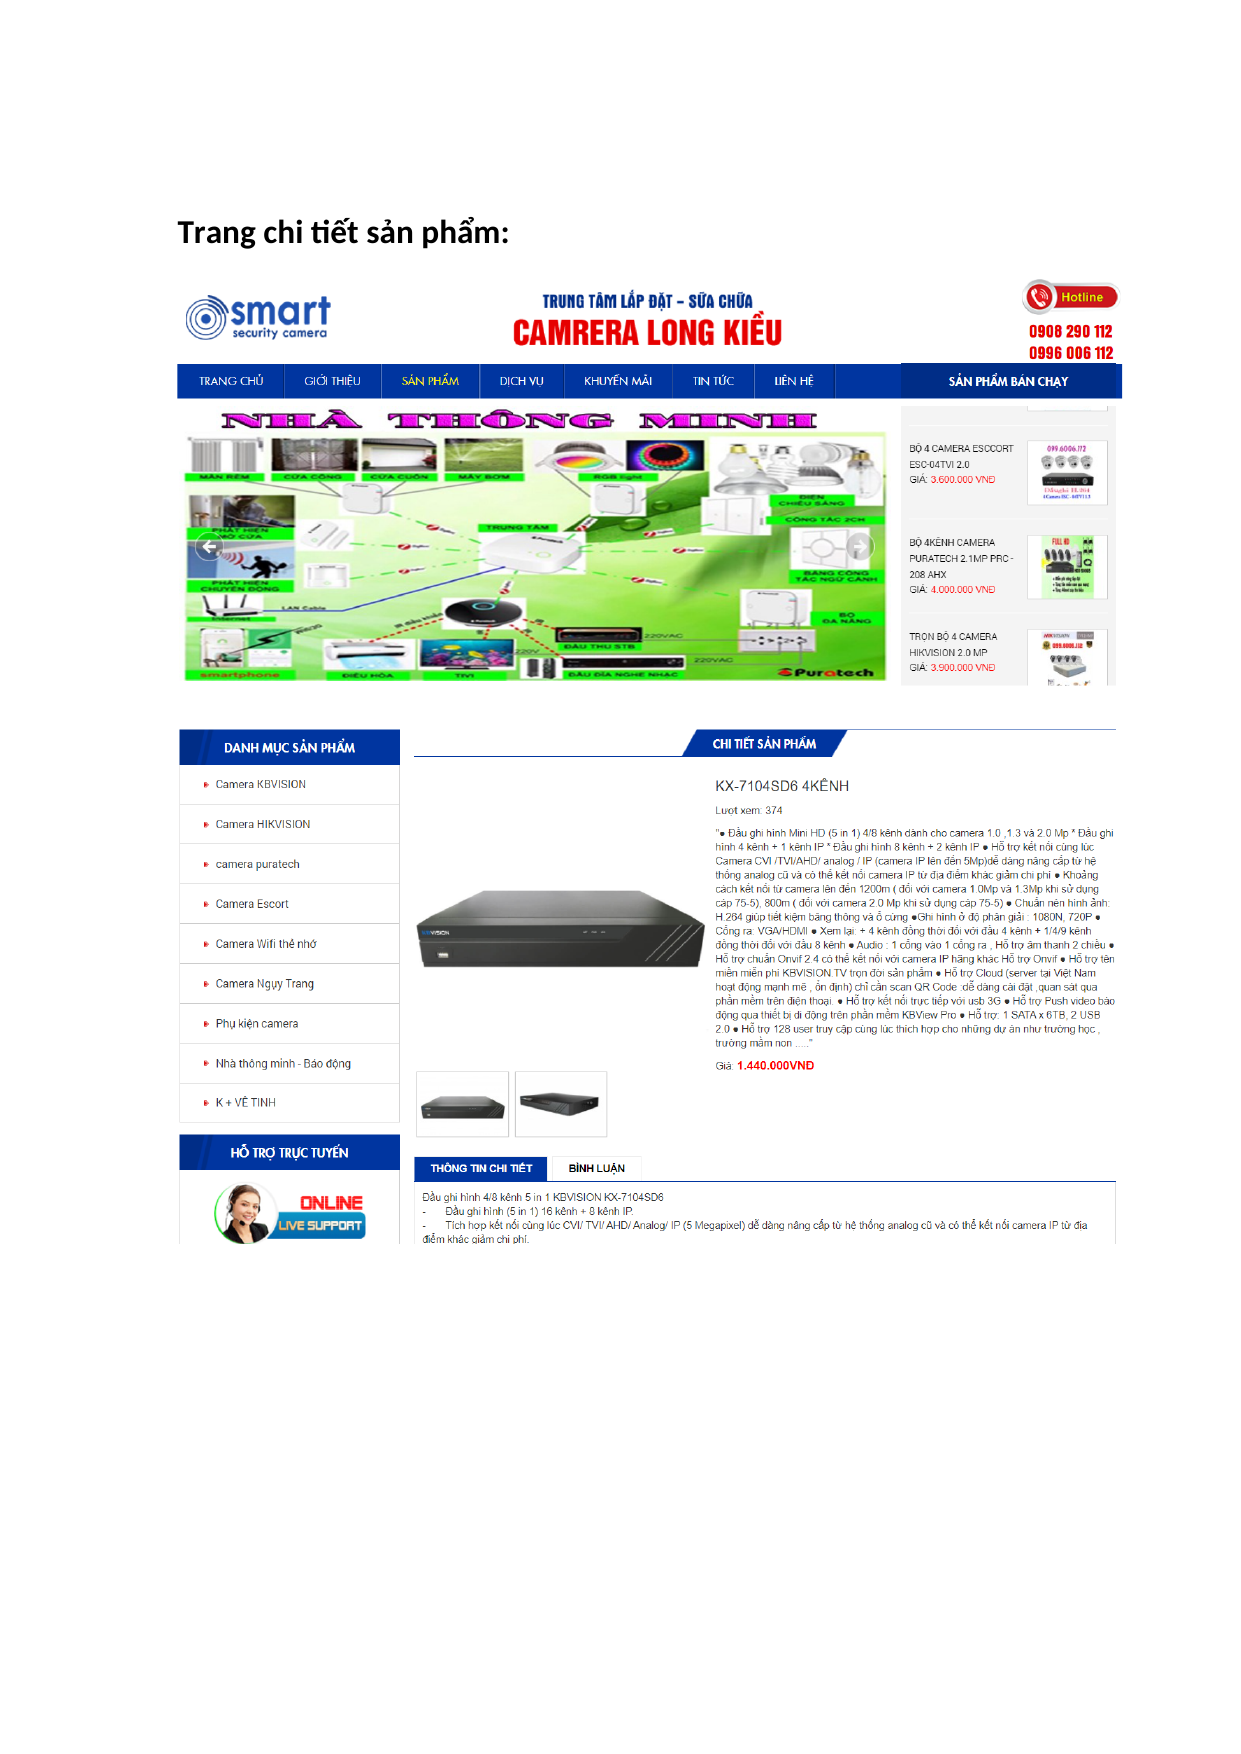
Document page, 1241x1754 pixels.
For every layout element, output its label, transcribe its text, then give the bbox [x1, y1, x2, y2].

picture [177, 272, 1123, 693]
picture [177, 711, 1123, 1244]
text Trang chi tiết sản phẩm: [177, 211, 1122, 252]
